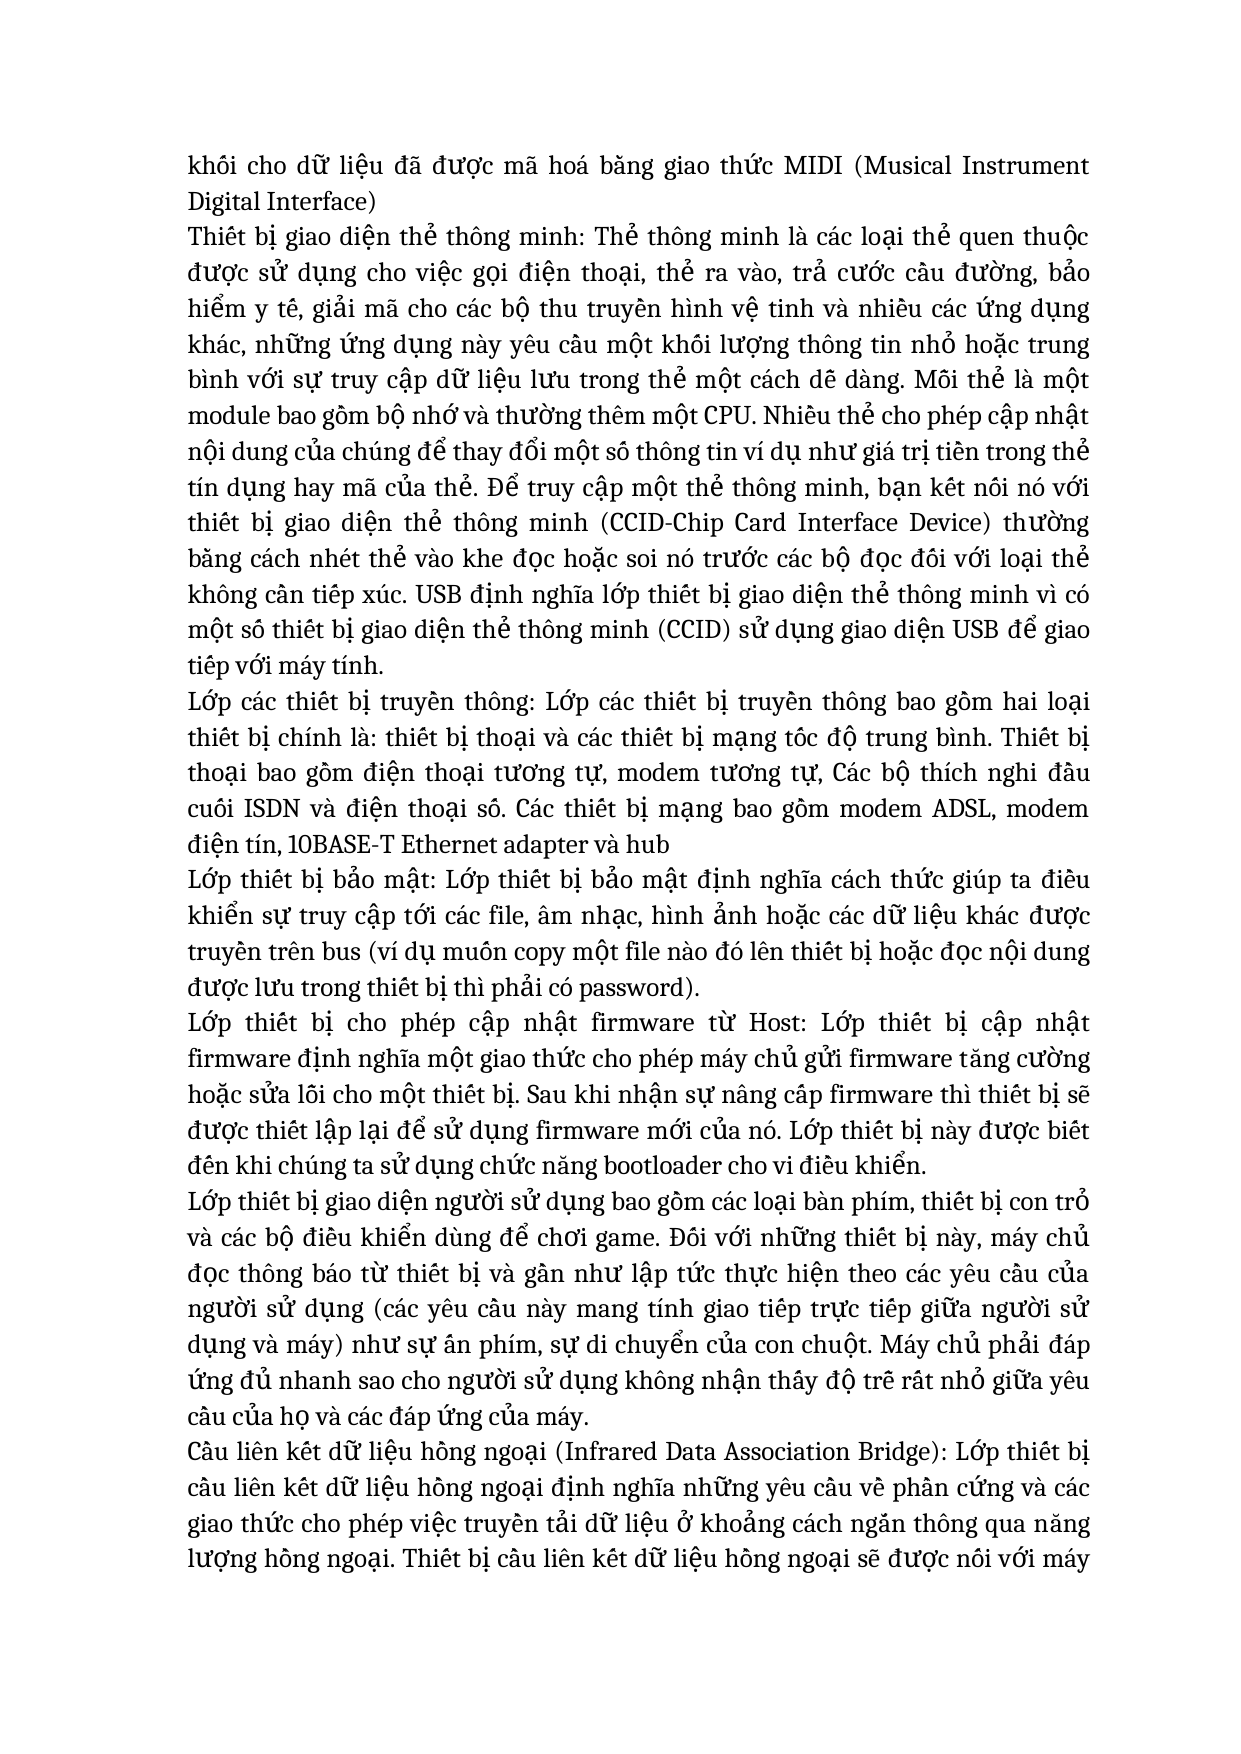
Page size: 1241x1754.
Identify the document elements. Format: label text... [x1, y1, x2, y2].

text Thiết bị giao diện thẻ thông minh: Thẻ thông minh là các loại thẻ quen thuộc được sử dụng cho việc gọi điện thoại, thẻ ra vào, trả cước cầu đường, bảo hiểm y tế, giải mã cho các bộ thu truyền hình vệ tinh và nhiều các ứng dụng khác, những ứng dụng này yêu cầu một khối lượng thông tin nhỏ hoặc trung bình với sự truy cập dữ liệu lưu trong thẻ một cách dễ dàng. Mỗi thẻ là một module bao gồm bộ nhớ và thường thêm một CPU. Nhiều thẻ cho phép cập nhật nội dung của chúng để thay đổi một số thông tin ví dụ như giá trị tiền trong thẻ tín dụng hay mã của thẻ. Để truy cập một thẻ thông minh, bạn kết nối nó với thiết bị giao diện thẻ thông minh (CCID-Chip Card Interface Device) thường bằng cách nhét thẻ vào khe đọc hoặc soi nó trước các bộ đọc đối với loại thẻ không cần tiếp xúc. USB định nghĩa lớp thiết bị giao diện thẻ thông minh vì có một số thiết bị giao diện thẻ thông minh (CCID) sử dụng giao diện USB để giao tiếp với máy tính. [187, 221, 1090, 681]
text Lớp thiết bị bảo mật: Lớp thiết bị bảo mật định nghĩa cách thức giúp ta điều khiển sự truy cập tới các file, âm nhạc, hình ảnh hoặc các dữ liệu khác được truyền trên bus (ví dụ muốn copy một file nào đó lên thiết bị hoặc đọc nội dung được lưu trong thiết bị thì phải có password). [187, 864, 1090, 1003]
text Lớp các thiết bị truyền thông: Lớp các thiết bị truyền thông bao gồm hai loại thiết bị chính là: thiết bị thoại và các thiết bị mạng tốc độ trung bình. Thiết bị thoại bao gồm điện thoại tương tự, modem tương tự, Các bộ thích nghi đầu cuối ISDN và điện thoại số. Các thiết bị mạng bao gồm modem ADSL, modem điện tín, 10BASE-T Ethernet adapter và hub [187, 686, 1090, 860]
text Lớp thiết bị cho phép cập nhật firmware từ Host: Lớp thiết bị cập nhật firmware định nghĩa một giao thức cho phép máy chủ gửi firmware tăng cường hoặc sửa lỗi cho một thiết bị. Sau khi nhận sự nâng cấp firmware thì thiết bị sẽ được thiết lập lại để sử dụng firmware mới của nó. Lớp thiết bị này được biết đến khi chúng ta sử dụng chức năng bootloader cho vi điều khiển. [187, 1007, 1090, 1182]
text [187, 1436, 1090, 1574]
text Lớp thiết bị giao diện người sử dụng bao gồm các loại bàn phím, thiết bị con trỏ và các bộ điều khiển dùng để chơi game. Đối với những thiết bị này, máy chủ đọc thông báo từ thiết bị và gần như lập tức thực hiện theo các yêu cầu của người sử dụng (các yêu cầu này mang tính giao tiếp trực tiếp giữa người sử dụng và máy) như sự ấn phím, sự di chuyển của con chuột. Máy chủ phải đáp ứng đủ nhanh sao cho người sử dụng không nhận thấy độ trễ rất nhỏ giữa yêu cầu của họ và các đáp ứng của máy. [187, 1186, 1090, 1432]
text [187, 150, 1090, 217]
